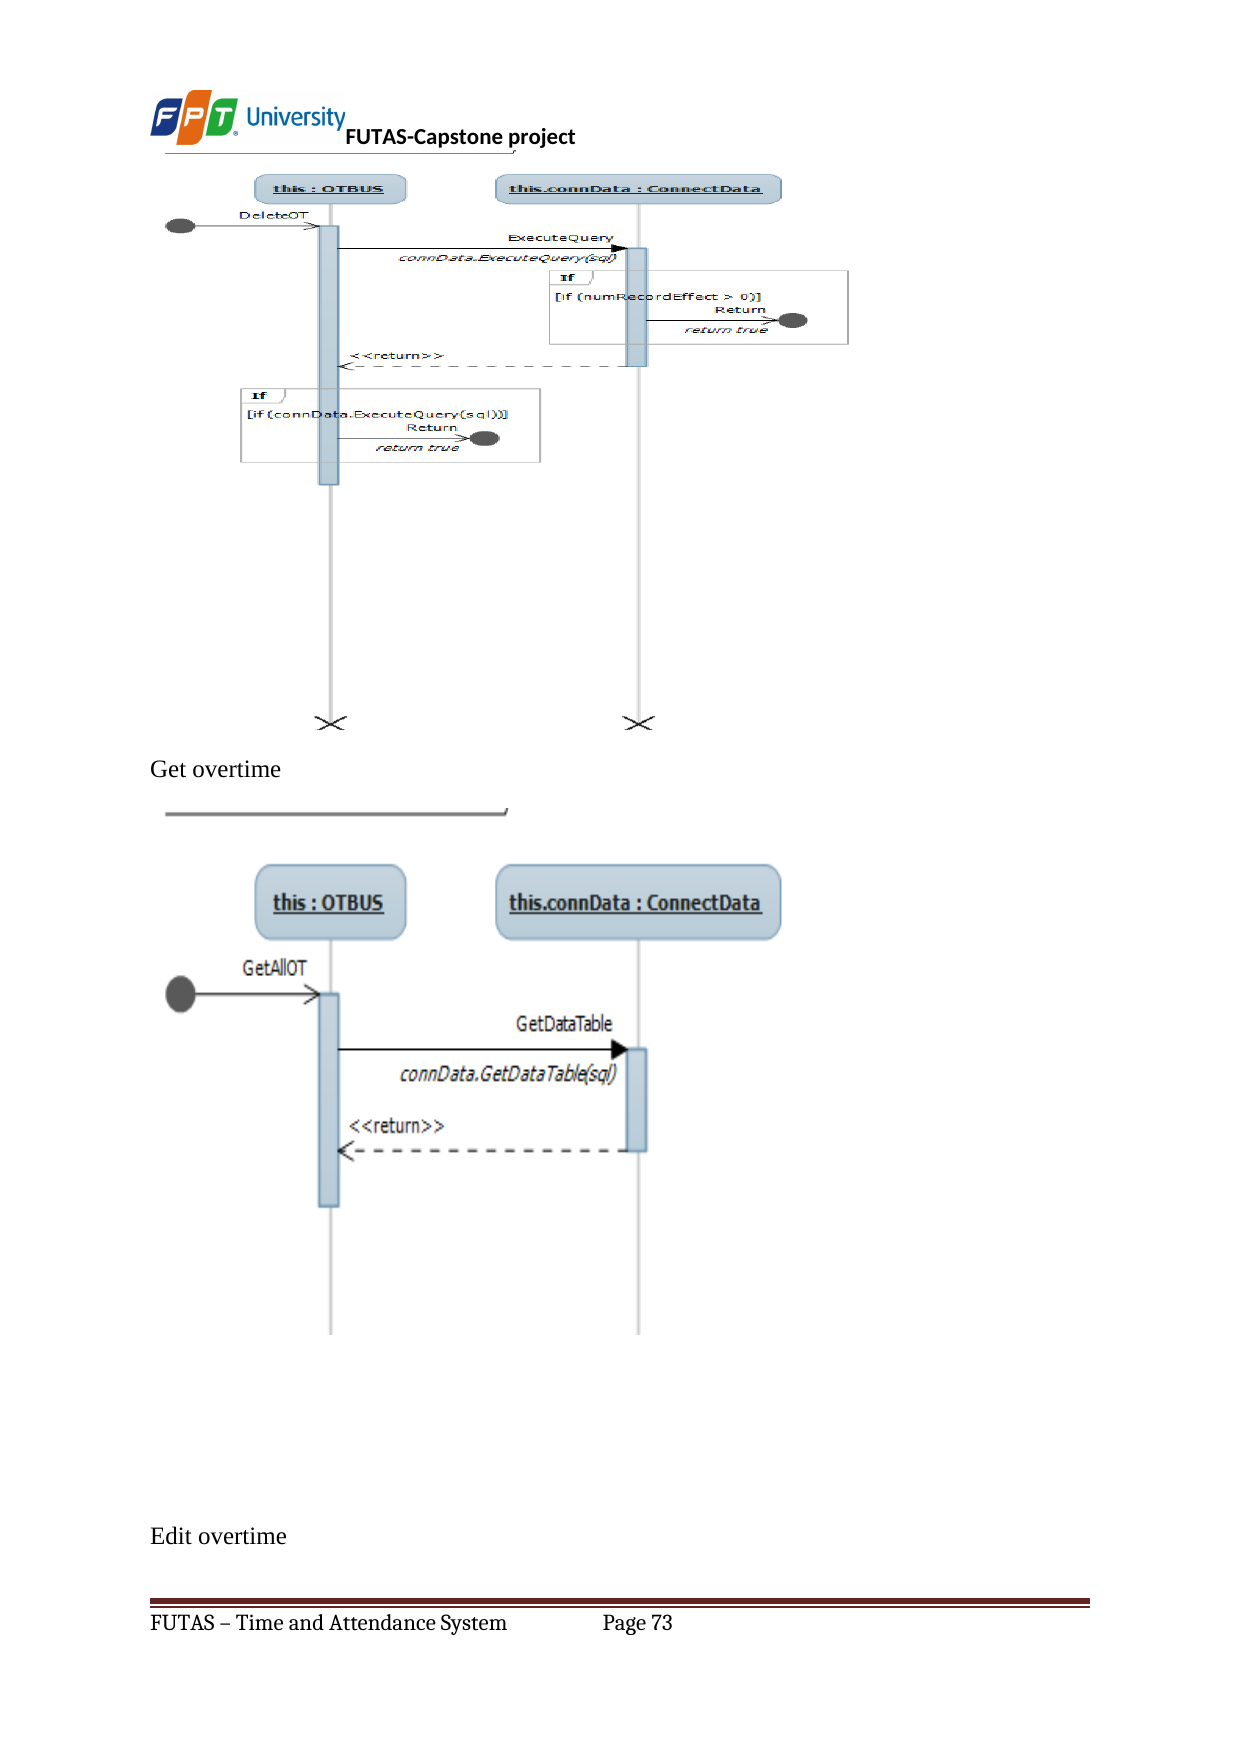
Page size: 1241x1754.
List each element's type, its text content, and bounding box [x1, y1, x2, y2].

text Edit overtime [150, 1521, 1090, 1550]
text Get overtime [150, 754, 1090, 783]
picture [150, 150, 981, 730]
picture [150, 808, 863, 1335]
picture [150, 90, 346, 145]
